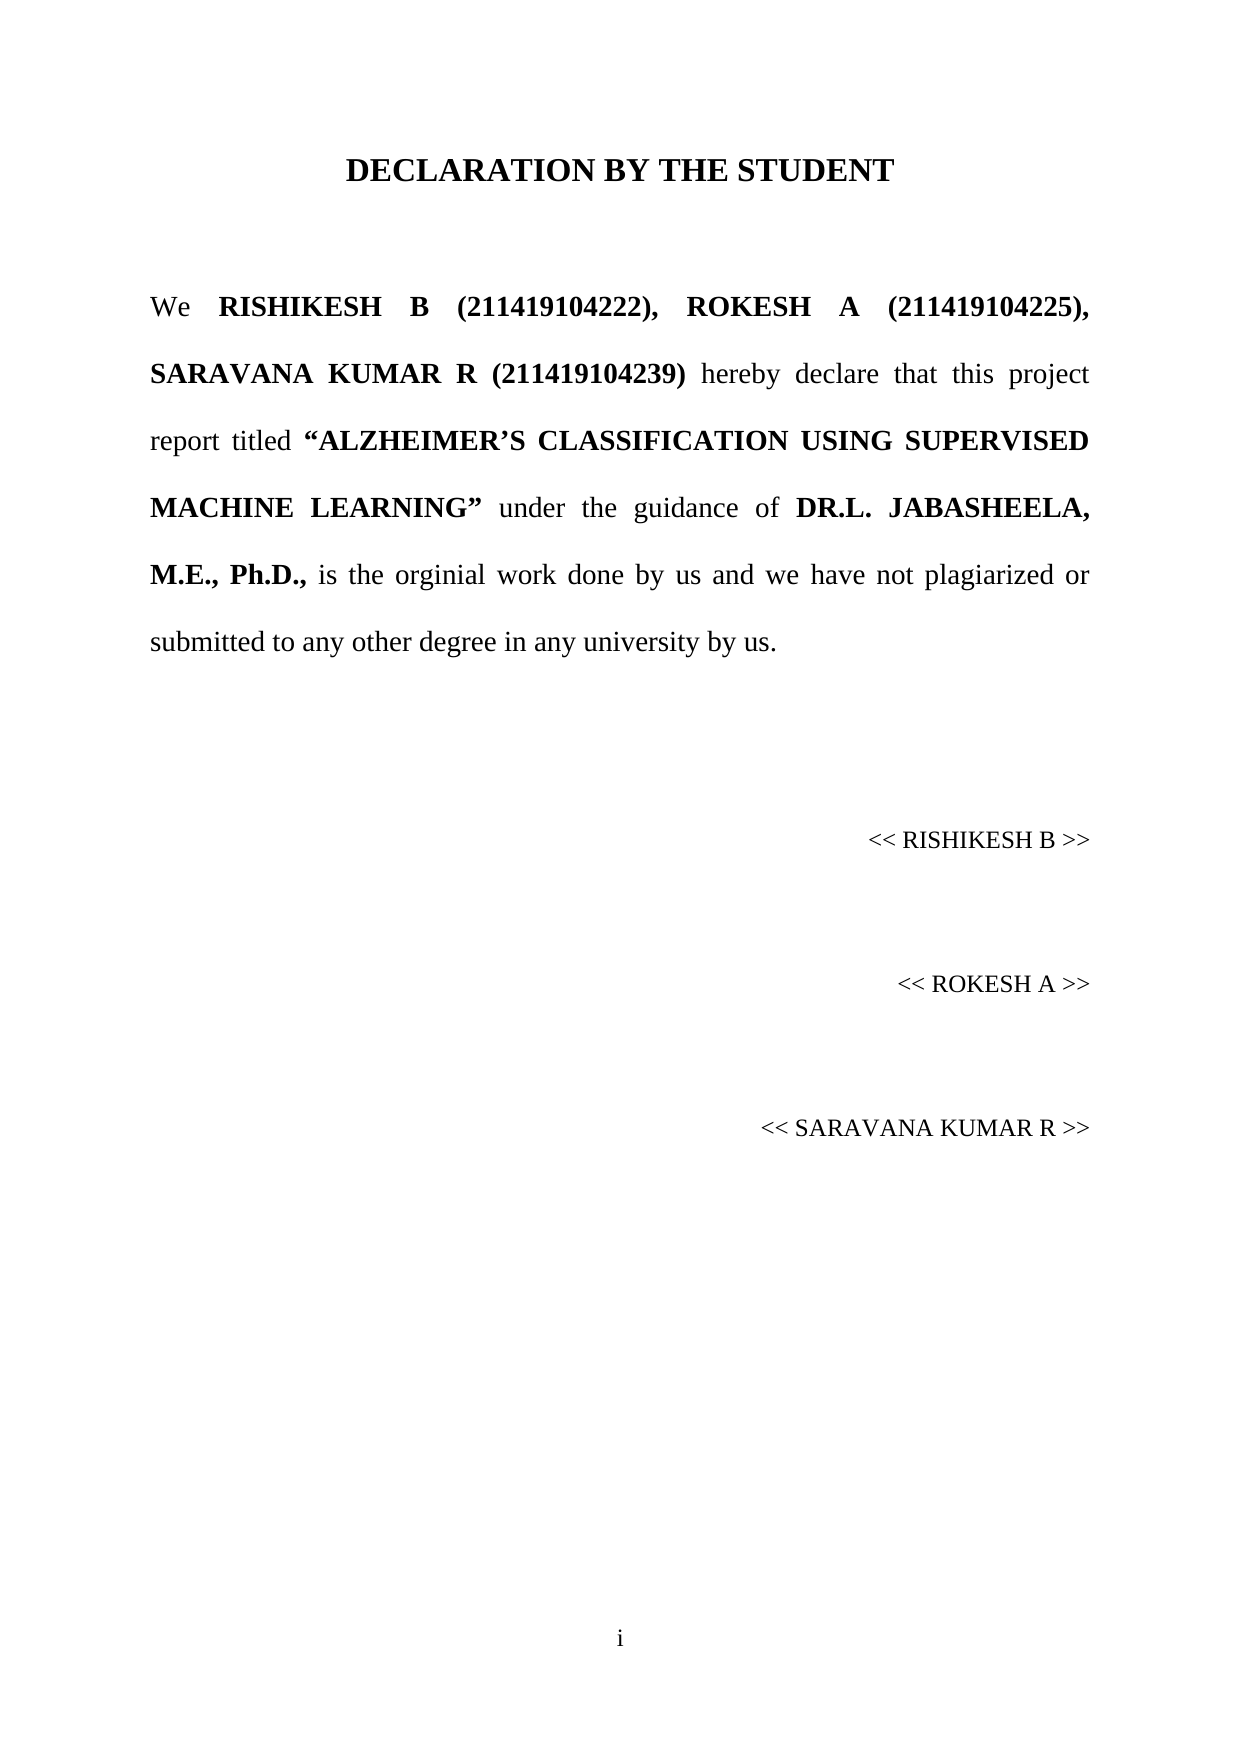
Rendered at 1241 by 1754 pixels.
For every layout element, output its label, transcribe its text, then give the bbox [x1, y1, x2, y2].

text DECLARATION BY THE STUDENT [150, 150, 1090, 188]
text << SARAVANA KUMAR R >> [150, 1113, 1090, 1142]
text We RISHIKESH B (211419104222), ROKESH A (211419104225), SARAVANA KUMAR R (211419104239) hereby declare that this project report titled “ALZHEIMER’S CLASSIFICATION USING SUPERVISED MACHINE LEARNING” under the guidance of DR.L. JABASHEELA, M.E., Ph.D., is the orginial work done by us and we have not plagiarized or submitted to any other degree in any university by us. [150, 289, 1090, 658]
text << RISHIKESH B >> [150, 826, 1090, 854]
text << ROKESH A >> [150, 969, 1090, 998]
